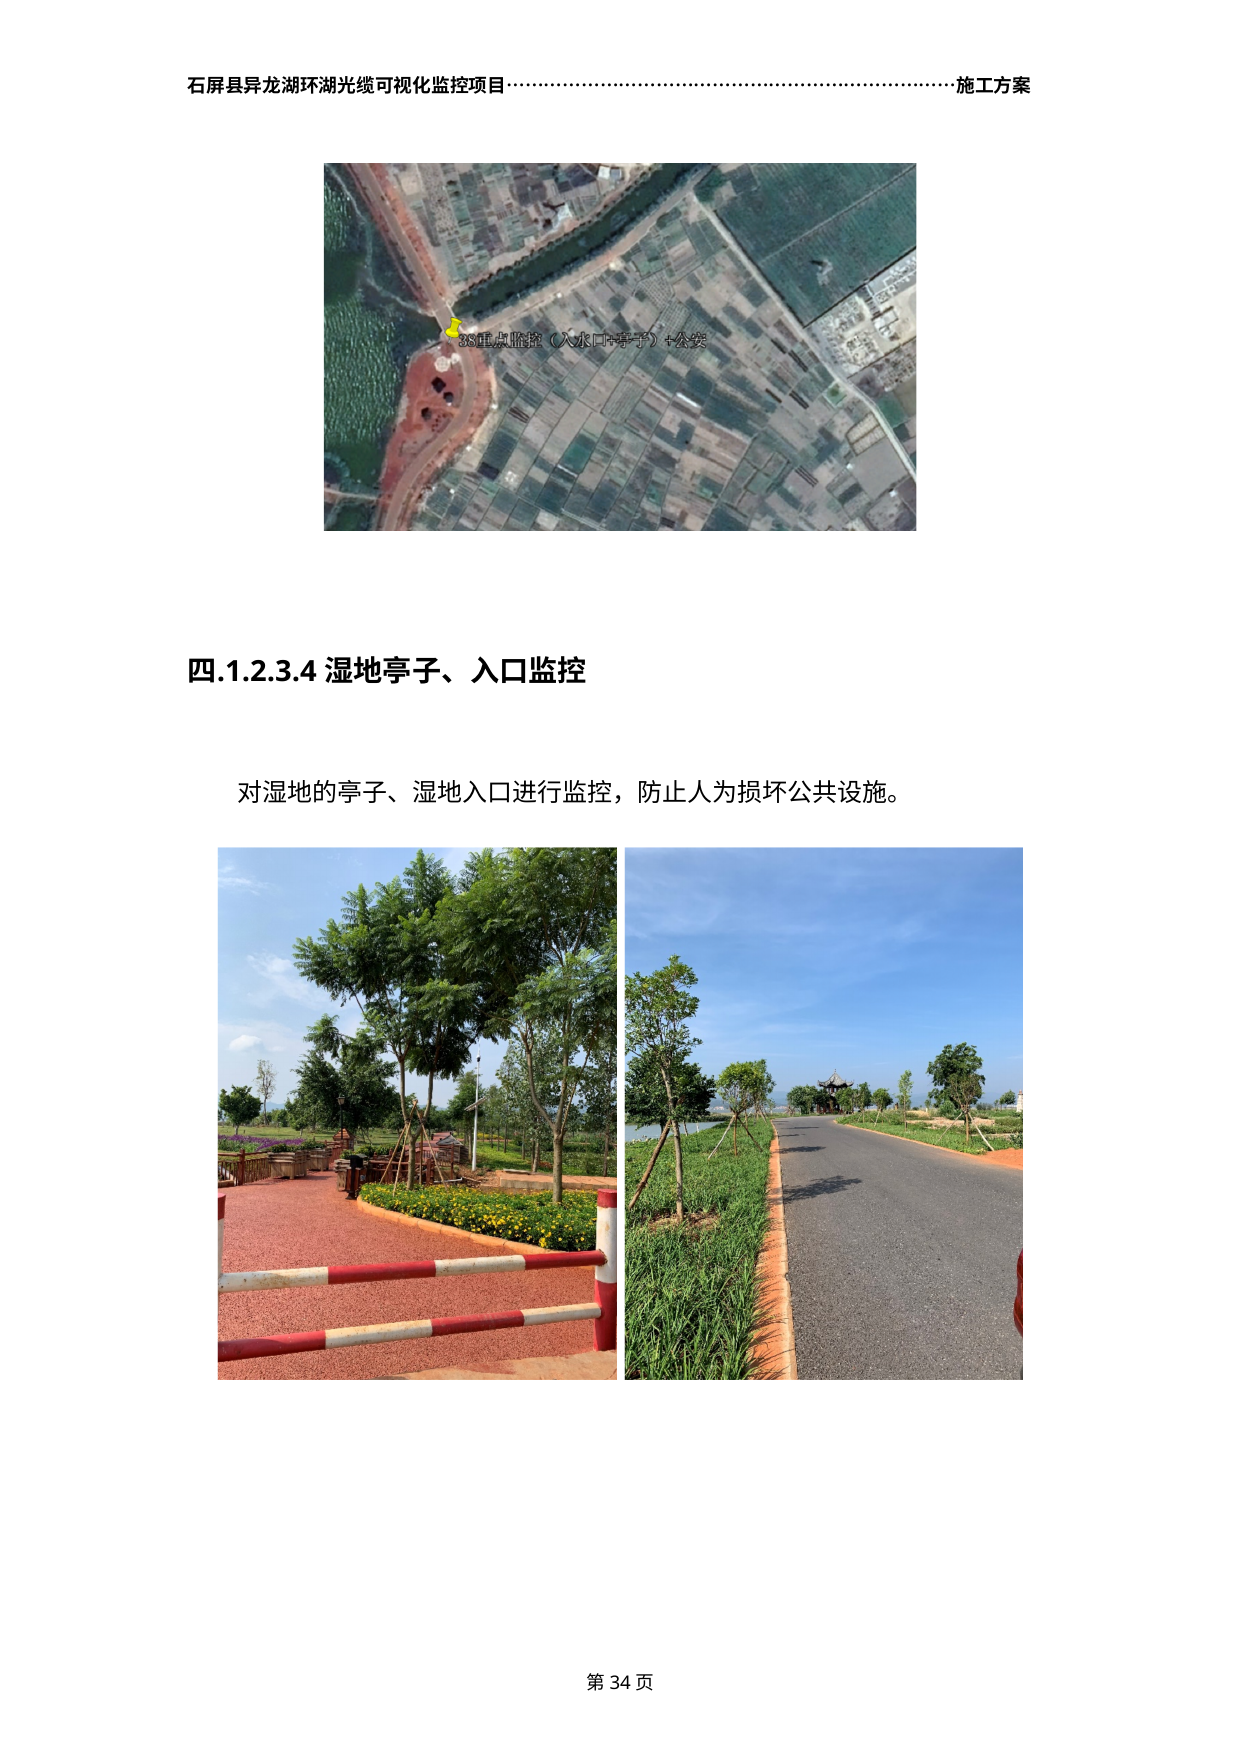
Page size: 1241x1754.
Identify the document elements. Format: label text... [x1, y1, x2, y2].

picture [625, 848, 1023, 1379]
text 对湿地的亭子、湿地入口进行监控，防止人为损坏公共设施。 [187, 756, 1053, 824]
picture [218, 848, 617, 1379]
subtitle 湿地亭子、入口监控 [187, 634, 1053, 702]
picture [323, 163, 917, 531]
